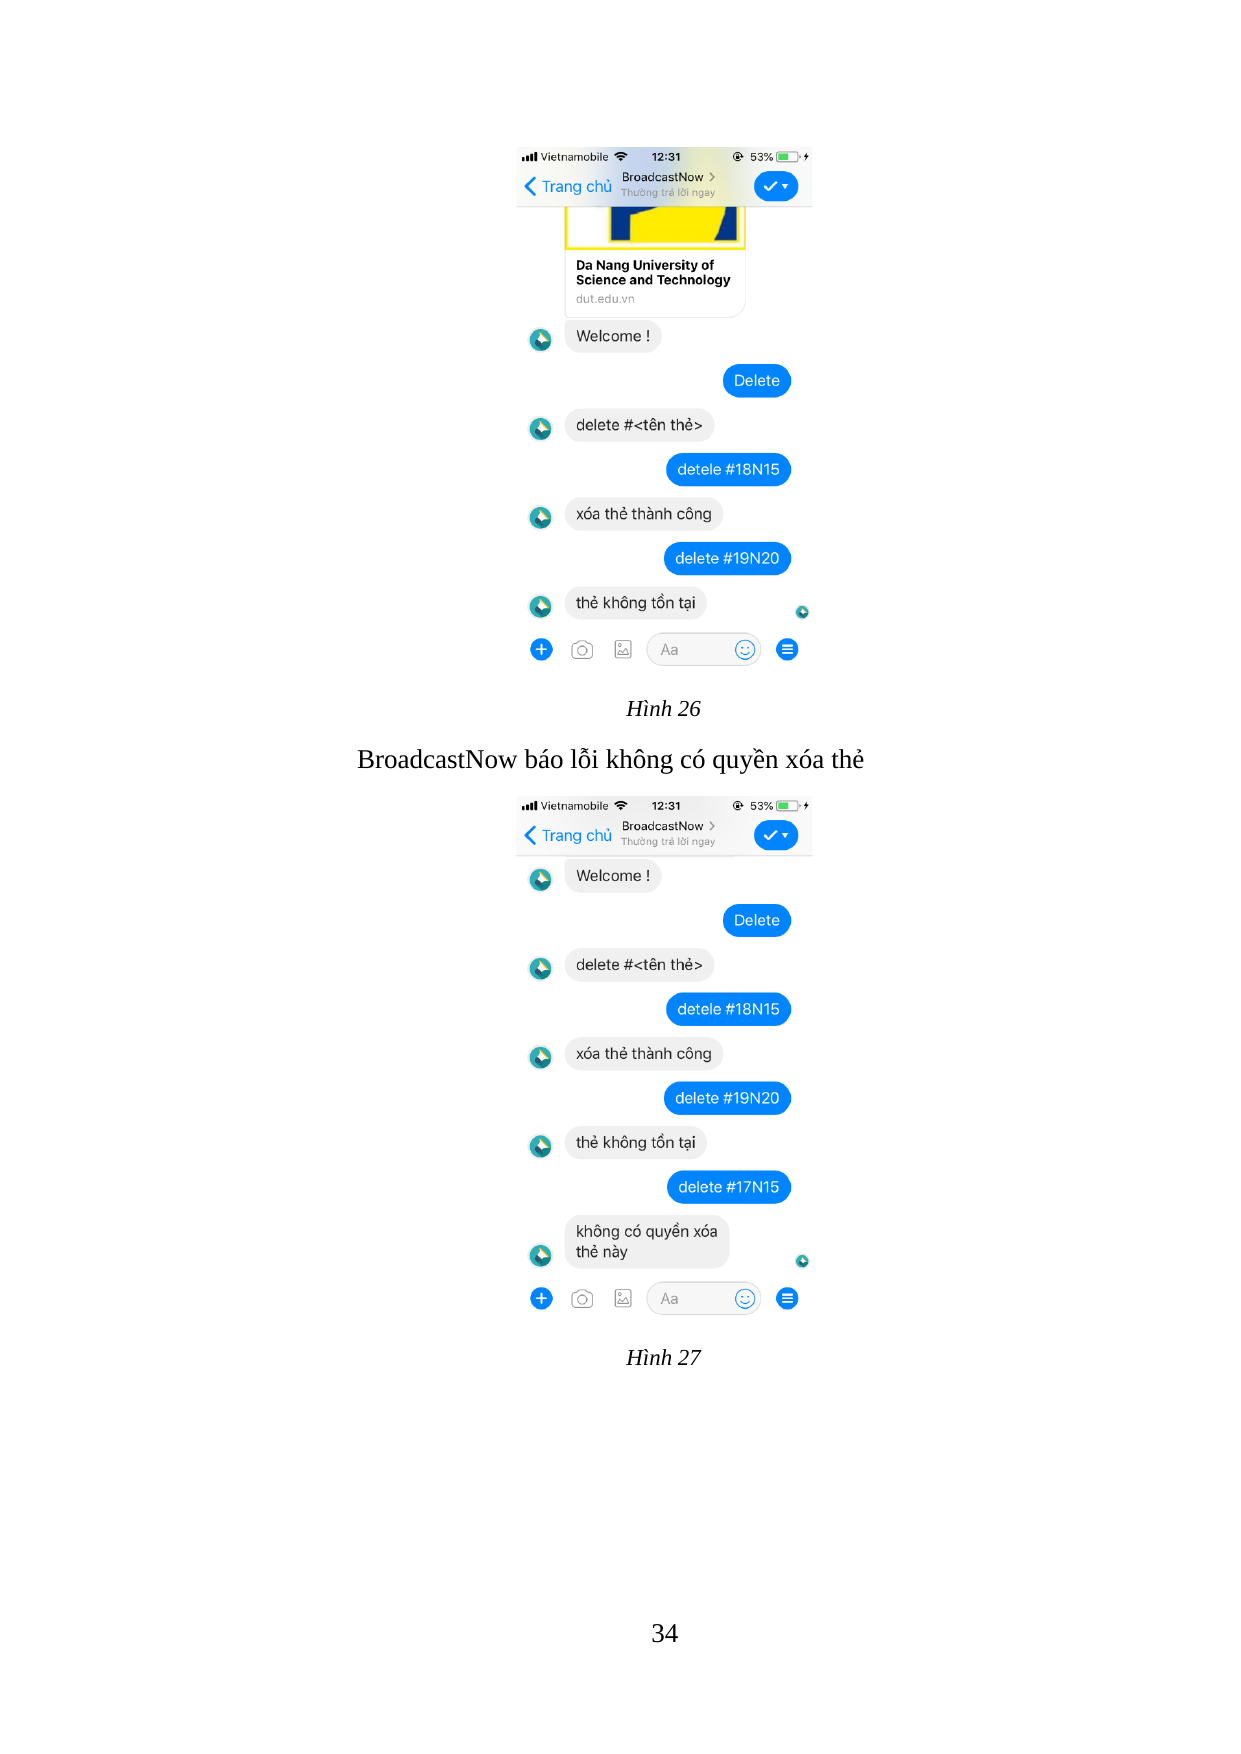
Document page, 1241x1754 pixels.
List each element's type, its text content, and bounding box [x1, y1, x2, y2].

picture [516, 796, 813, 1322]
text Hình 26 [207, 696, 1122, 722]
text Hình 27 [207, 1344, 1122, 1371]
text BroadcastNow báo lỗi không có quyền xóa thẻ [357, 743, 1122, 774]
picture [516, 147, 813, 673]
